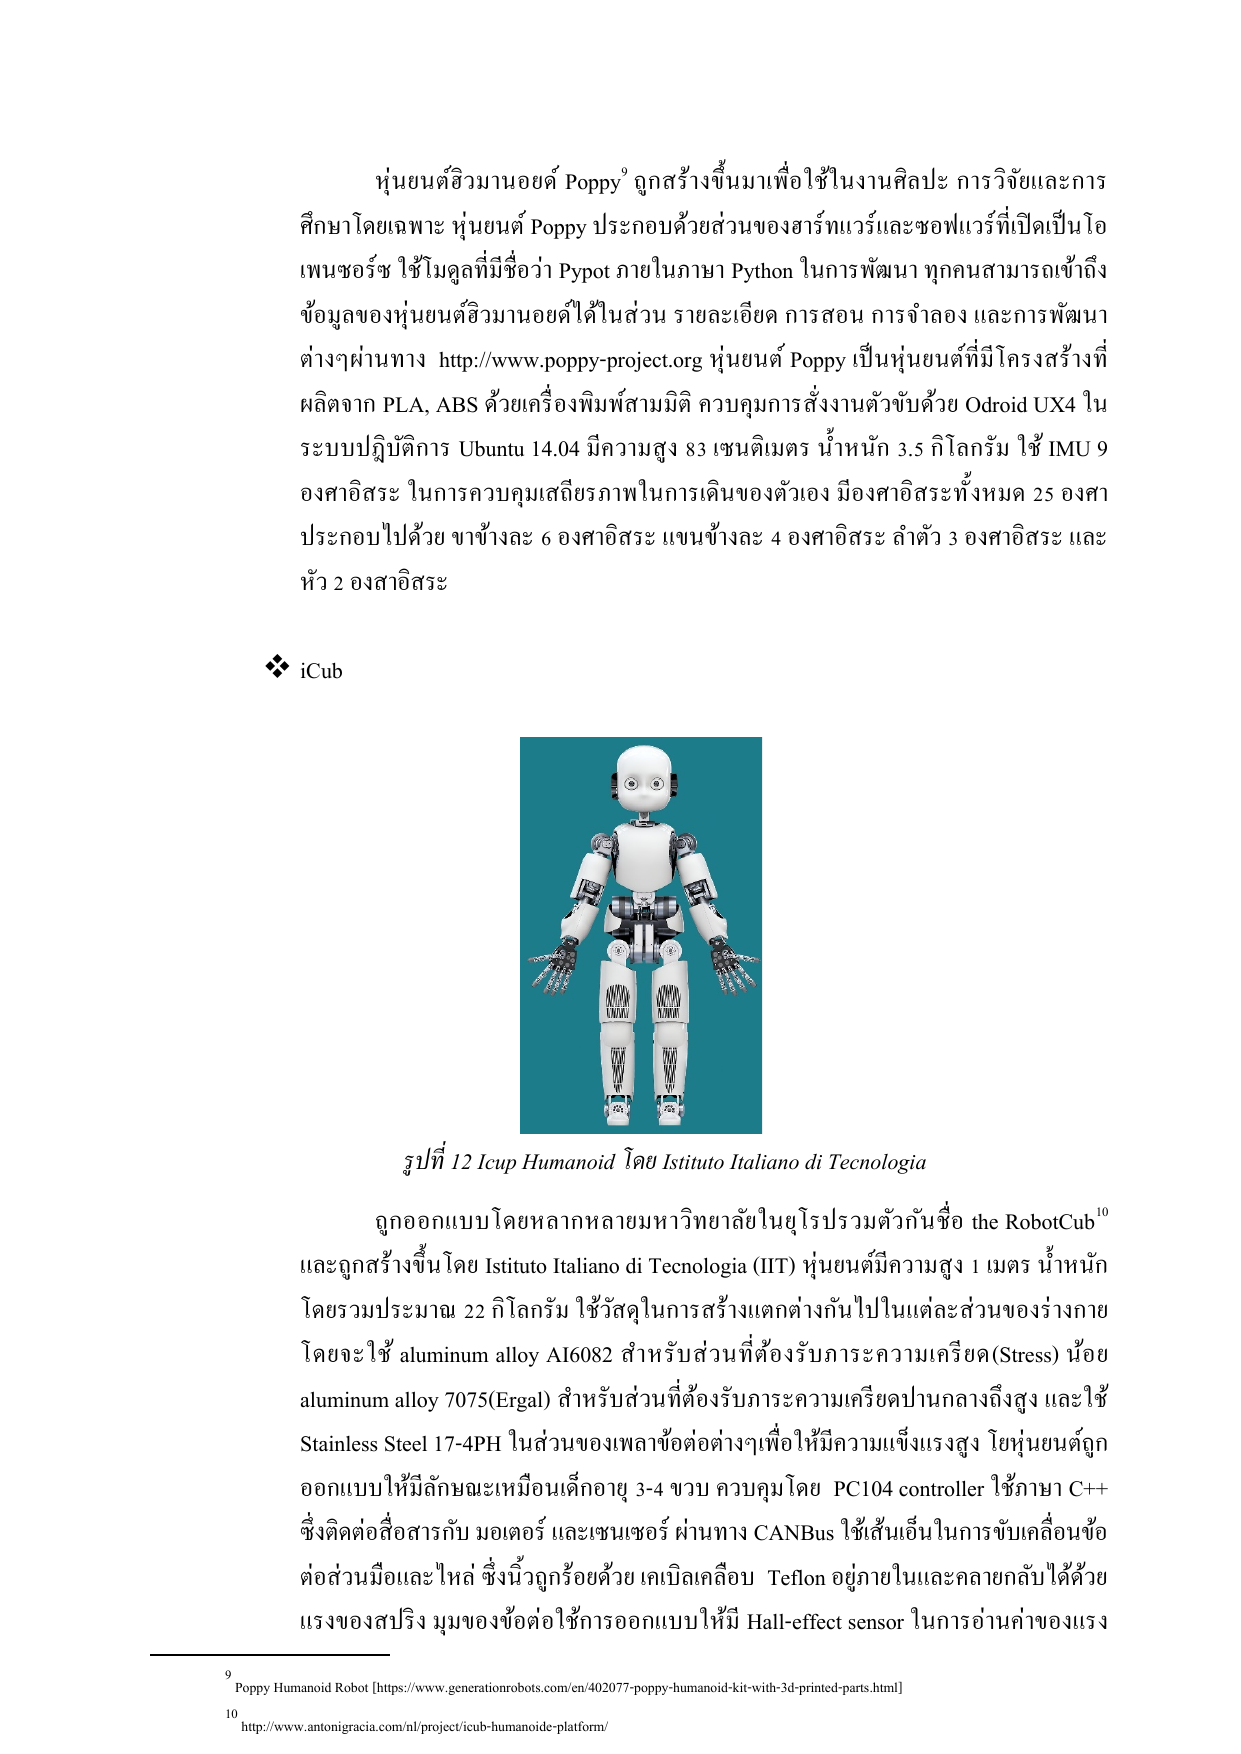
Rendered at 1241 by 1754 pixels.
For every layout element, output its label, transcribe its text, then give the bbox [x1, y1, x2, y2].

text หุ่นยนต์ฮิวมานอยด์ Poppy ถูกสร้างขึ้นมาเพื่อใช้ในงานศิลปะ การวิจัยและการศึกษาโดยเฉพาะ หุ่นยนต์ Poppy ประกอบด้วยส่วนของฮาร์ทแวร์และซอฟแวร์ที่เปิดเป็นโอเพนซอร์ซ ใช้โมดูลที่มีชื่อว่า Pypot ภายในภาษา Python ในการพัฒนา ทุกคนสามารถเข้าถึงข้อมูลของหุ่นยนต์ฮิวมานอยด์ได้ในส่วน รายละเอียด การสอน การจำลอง และการพัฒนาต่างๆผ่านทาง http://www.poppy-project.org หุ่นยนต์ Poppy เป็นหุ่นยนต์ที่มีโครงสร้างที่ผลิตจาก PLA, ABS ด้วยเครื่องพิมพ์สามมิติ ควบคุมการสั่งงานตัวขับด้วย Odroid UX4 ในระบบปฎิบัติการ Ubuntu 14.04 มีความสูง 83 เซนติเมตร น้ำหนัก 3.5 กิโลกรัม ใช้ IMU 9 องศาอิสระ ในการควบคุมเสถียรภาพในการเดินของตัวเอง มีองศาอิสระทั้งหมด 25 องศา ประกอบไปด้วย ขาข้างละ 6 องศาอิสระ แขนข้างละ 4 องศาอิสระ ลำตัว 3 องศาอิสระ และ หัว 2 องสาอิสระ [300, 159, 1108, 598]
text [300, 1198, 1108, 1638]
text รูปที่ 12 Icup Humanoid โดย Istituto Italiano di Tecnologia [150, 1139, 1108, 1178]
picture [520, 737, 763, 1134]
list iCub [262, 648, 1108, 687]
